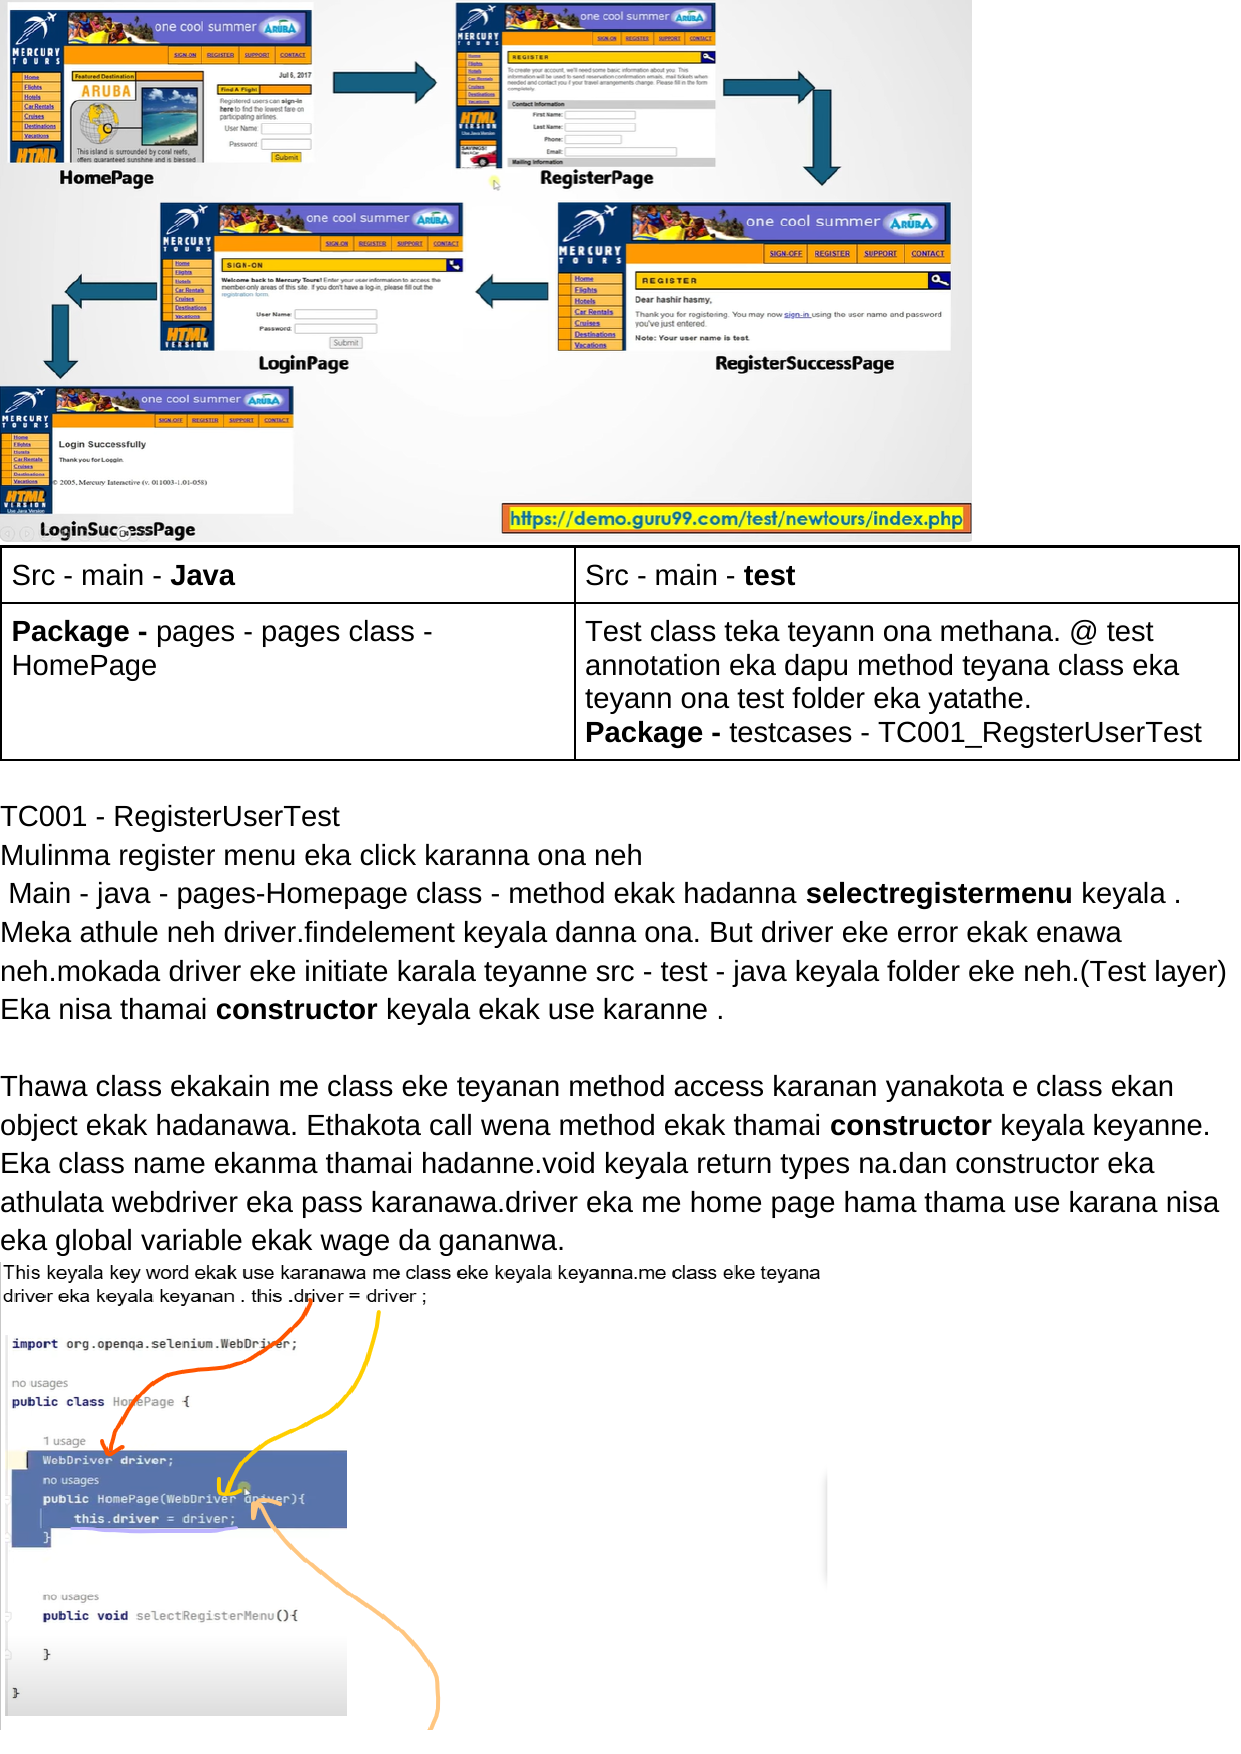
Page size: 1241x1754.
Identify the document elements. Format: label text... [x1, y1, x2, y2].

text Meka athule neh driver.findelement keyala danna ona. But driver eke error ekak enawa neh.mokada driver eke initiate karala teyanne src - test - java keyala folder eke neh.(Test layer) [0, 915, 1240, 987]
text Eka class name ekanma thamai hadanne.void keyala return types na.dan constructor eka athulata webdriver eka pass karanawa.driver eka me home page hama thama use karana nisa eka global variable ekak wage da gananwa. [0, 1146, 1240, 1257]
picture [0, 0, 972, 542]
table_header Src - main - Java [2, 548, 574, 602]
text Eka nisa thamai constructor keyala ekak use karanne . [0, 992, 1240, 1026]
picture [0, 1262, 828, 1730]
text Thawa class ekakain me class eke teyanan method access karanan yanakota e class ekan object ekak hadanawa. Ethakota call wena method ekak thamai constructor keyala keyanne. [0, 1069, 1240, 1141]
table_cell Test class teka teyann ona methana. @ test annotation eka dapu method teyana class eka teyann ona test folder eka yatathe. Package - testcases - TC001_RegsterUserTest [576, 604, 1238, 759]
text Main - java - pages-Homepage class - method ekak hadanna selectregistermenu keyala . [0, 877, 1240, 910]
text Mulinma register menu eka click karanna ona neh [0, 838, 1240, 872]
table_header Src - main - test [576, 548, 1238, 602]
table_cell Package - pages - pages class - HomePage [2, 604, 574, 759]
text TC001 - RegisterUserTest [0, 799, 1240, 833]
